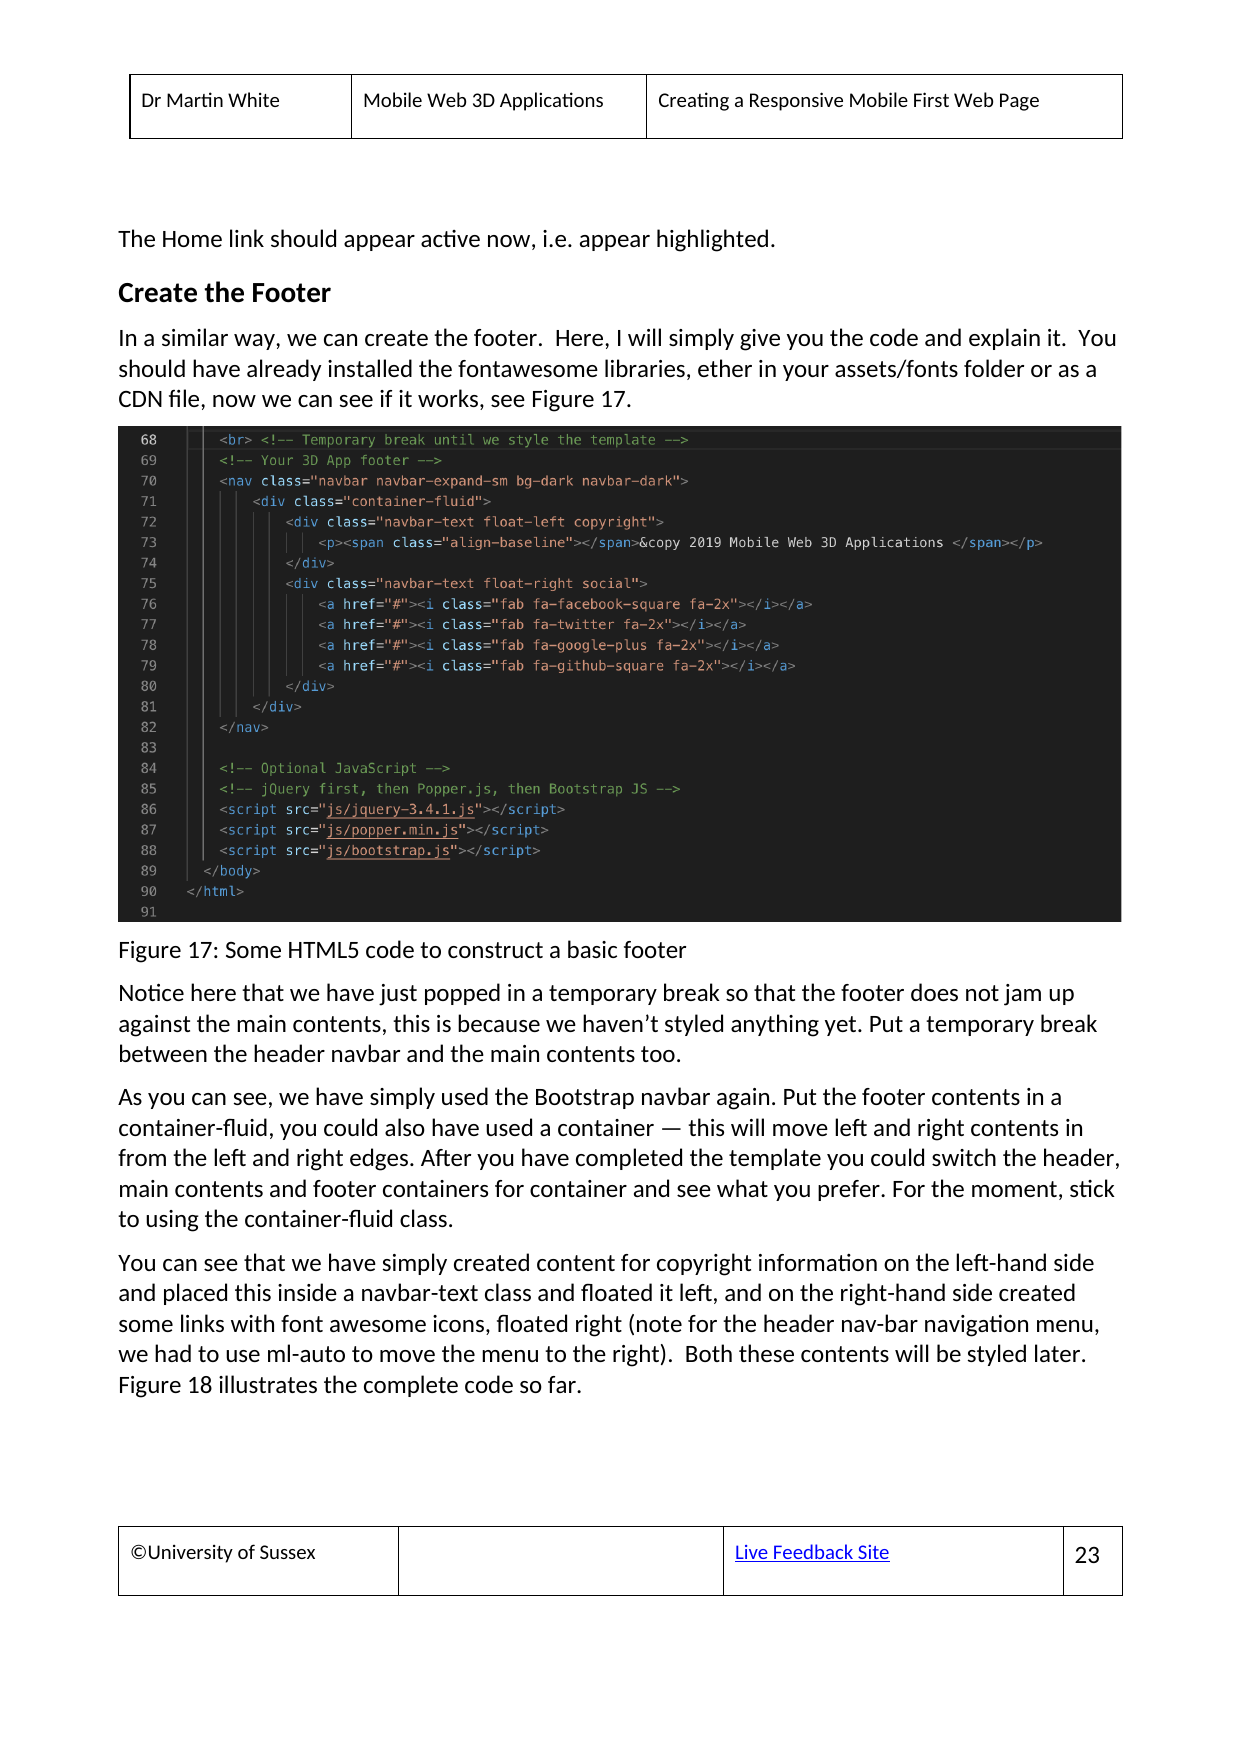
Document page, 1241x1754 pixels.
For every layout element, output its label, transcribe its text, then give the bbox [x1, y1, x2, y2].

subtitle Create the Footer [118, 274, 1122, 310]
text In a similar way, we can create the footer. Here, I will simply give you the code and explain it. You should have already installed the fontawesome libraries, ether in your assets/fonts folder or as a CDN file, now we can see if it works, see Figure 17. [118, 322, 1122, 414]
text Figure 17: Some HTML5 code to construct a basic footer [118, 934, 1122, 965]
text The Home link should appear active now, i.e. appear highlighted. [118, 223, 1122, 253]
text Notice here that we have just popped in a temporary break so that the footer does not jam up against the main contents, this is because we haven’t styled anything yet. Put a temporary break between the header navbar and the main contents too. [118, 977, 1122, 1069]
text As you can see, we have simply used the Bootstrap navbar again. Put the footer contents in a container-fluid, you could also have used a container — this will move left and right contents in from the left and right edges. After you have completed the template you could switch the header, main contents and footer containers for container and see what you prefer. For the moment, stick to using the container-fluid class. [118, 1082, 1122, 1234]
picture [118, 426, 1122, 922]
text You can see that we have simply created content for copyright information on the left-hand side and placed this inside a navbar-text class and floated it left, and on the right-hand side created some links with font awesome icons, floated right (note for the header nav-bar navigation menu, we had to use ml-auto to move the menu to the right). Both these contents will be styled later. Figure 18 illustrates the complete code so far. [118, 1247, 1122, 1399]
